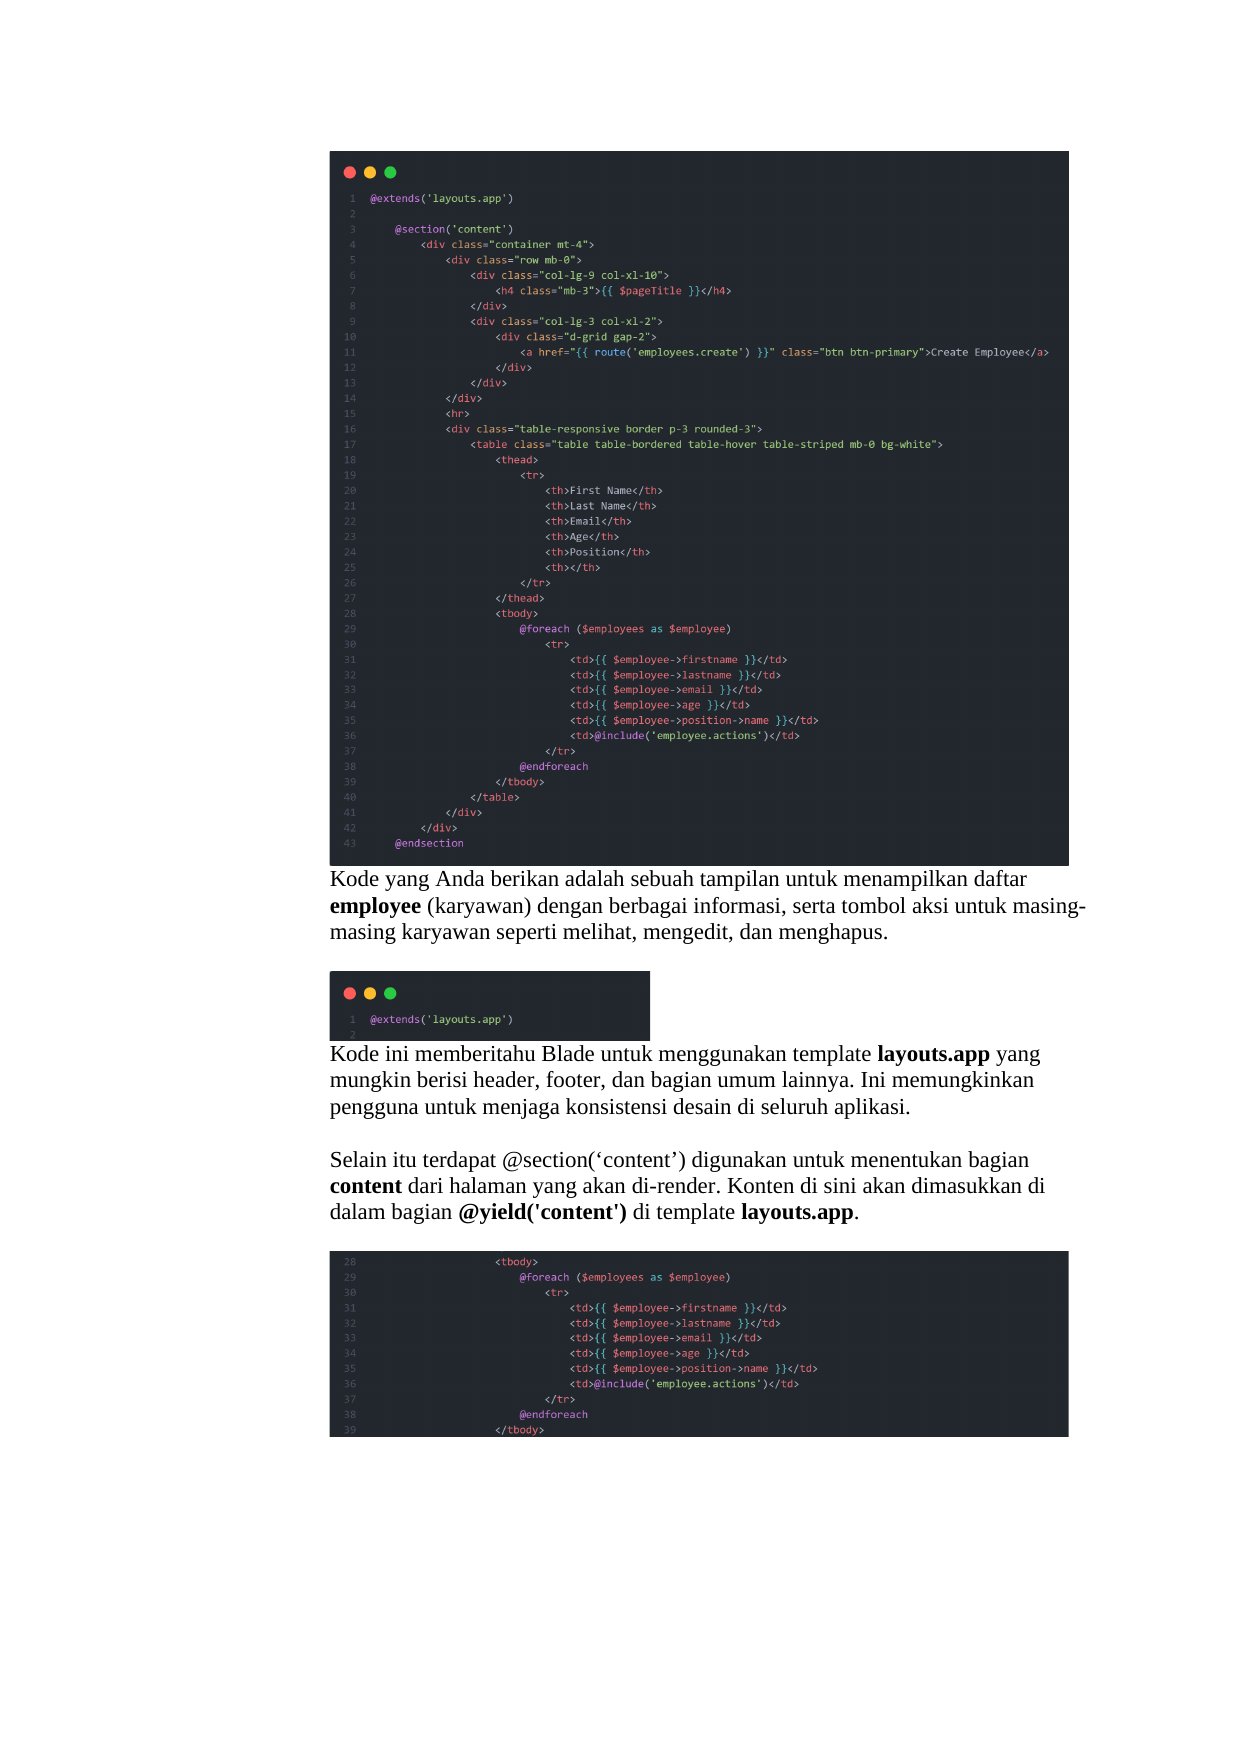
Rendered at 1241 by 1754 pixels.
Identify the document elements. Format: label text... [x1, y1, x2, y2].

picture [329, 151, 1069, 866]
picture [329, 1251, 1069, 1437]
list Kode yang Anda berikan adalah sebuah tampilan untuk menampilkan daftar employee (karyawan) dengan berbagai informasi, serta tombol aksi untuk masing-masing karyawan seperti melihat, mengedit, dan menghapus. [329, 865, 1091, 944]
picture [329, 971, 651, 1041]
list Selain itu terdapat @section(‘content’) digunakan untuk menentukan bagian content dari halaman yang akan di-render. Konten di sini akan dimasukkan di dalam bagian @yield('content') di template layouts.app. [329, 1146, 1091, 1225]
list Kode ini memberitahu Blade untuk menggunakan template layouts.app yang mungkin berisi header, footer, dan bagian umum lainnya. Ini memungkinkan pengguna untuk menjaga konsistensi desain di seluruh aplikasi. [329, 1040, 1091, 1119]
